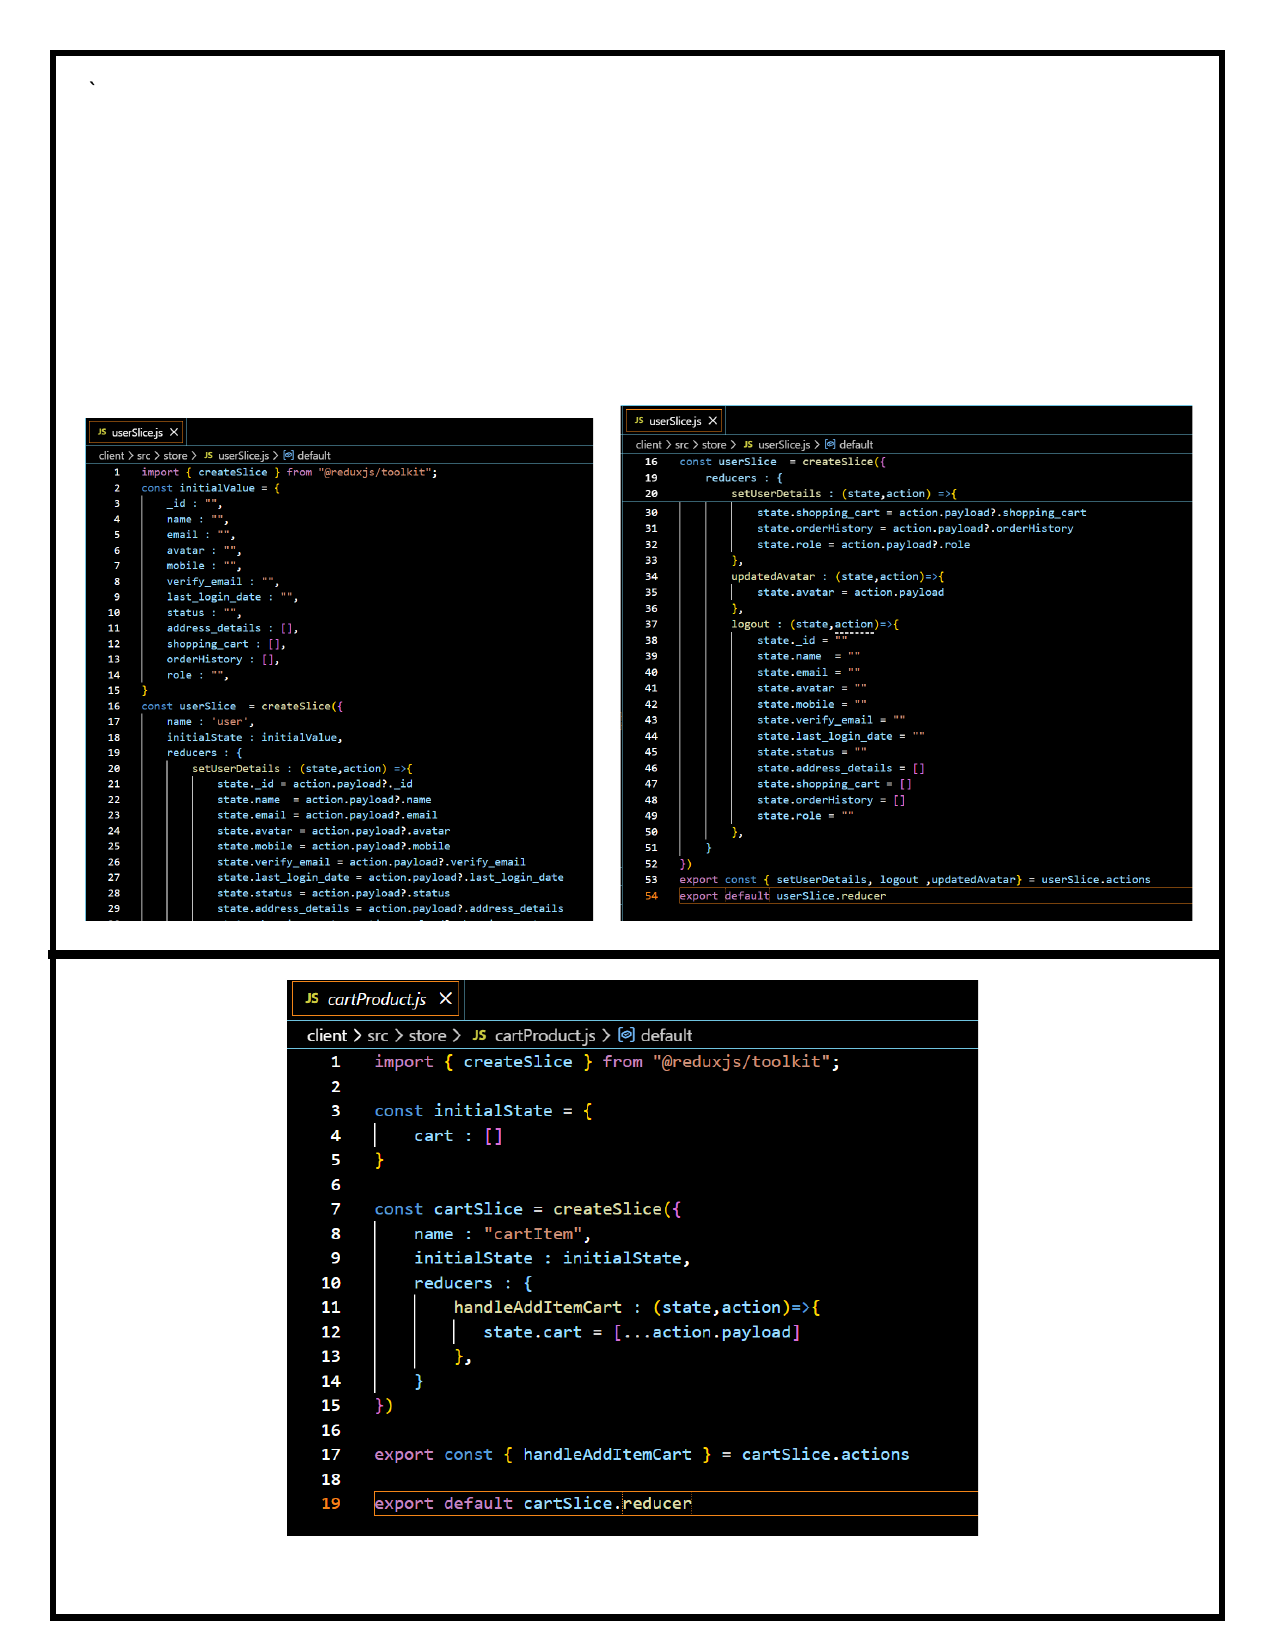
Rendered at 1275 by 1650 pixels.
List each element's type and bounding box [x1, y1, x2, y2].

picture [287, 980, 979, 1536]
picture [85, 418, 594, 921]
picture [620, 405, 1193, 921]
